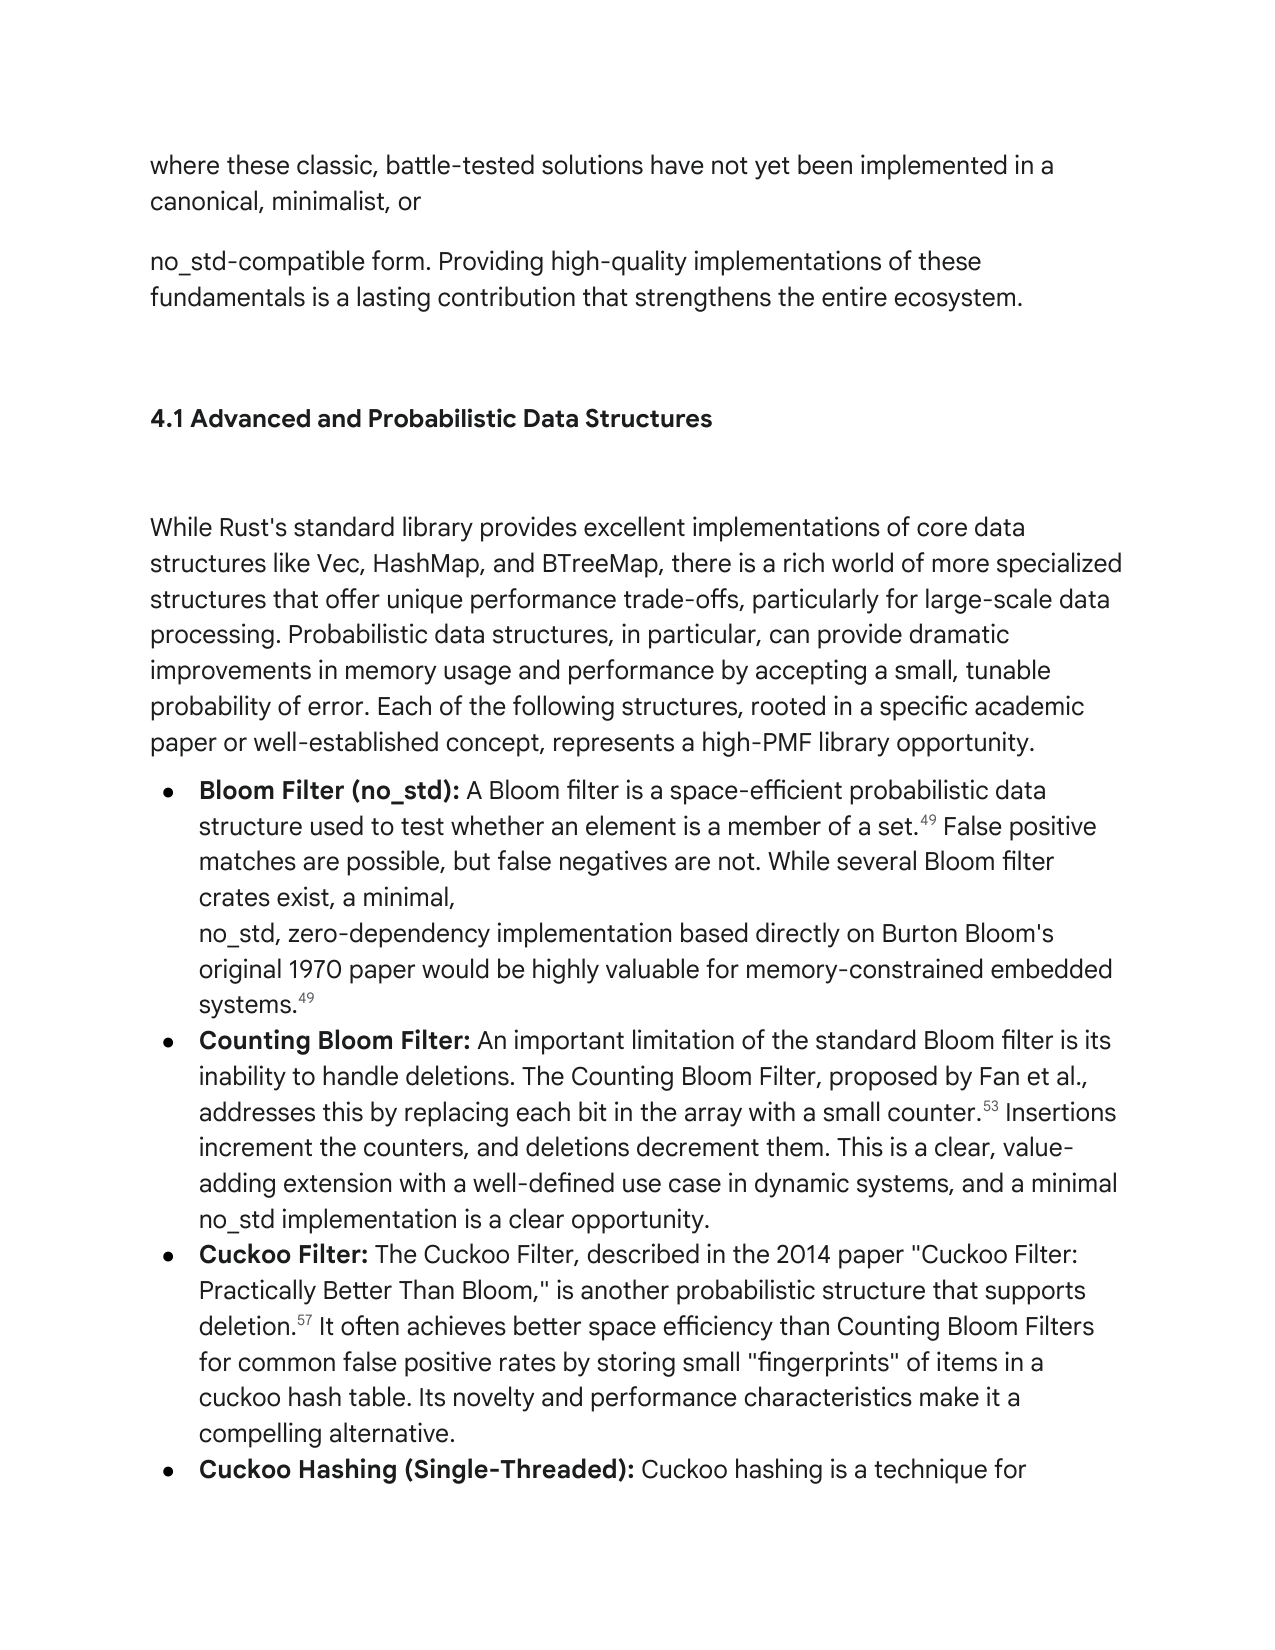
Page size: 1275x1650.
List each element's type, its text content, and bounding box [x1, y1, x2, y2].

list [161, 1454, 1125, 1485]
list Bloom Filter (no_std): A Bloom filter is a space-efficient probabilistic data structure used to test whether an element is a member of a set.49 False positive matches are possible, but false negatives are not. While several Bloom filter crates exist, a minimal, no_std, zero-dependency implementation based directly on Burton Bloom's original 1970 paper would be highly valuable for memory-constrained embedded systems.49 [161, 775, 1125, 1021]
text no_std-compatible form. Providing high-quality implementations of these fundamentals is a lasting contribution that strengthens the entire ecosystem. [150, 246, 1125, 313]
subtitle 4.1 Advanced and Probabilistic Data Structures [150, 404, 1125, 435]
list Cuckoo Filter: The Cuckoo Filter, described in the 2014 paper "Cuckoo Filter: Practically Better Than Bloom," is another probabilistic structure that supports deletion.57 It often achieves better space efficiency than Counting Bloom Filters for common false positive rates by storing small "fingerprints" of items in a cuckoo hash table. Its novelty and performance characteristics make it a compelling alternative. [161, 1240, 1125, 1450]
list Counting Bloom Filter: An important limitation of the standard Bloom filter is its inability to handle deletions. The Counting Bloom Filter, proposed by Fan et al., addresses this by replacing each bit in the array with a small counter.53 Insertions increment the counters, and deletions decrement them. This is a clear, value-adding extension with a well-defined use case in dynamic systems, and a minimal no_std implementation is a clear opportunity. [161, 1025, 1125, 1235]
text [150, 150, 1125, 217]
text While Rust's standard library provides excellent implementations of core data structures like Vec, HashMap, and BTreeMap, there is a rich world of more specialized structures that offer unique performance trade-offs, particularly for large-scale data processing. Probabilistic data structures, in particular, can provide dramatic improvements in memory usage and performance by accepting a small, tunable probability of error. Each of the following structures, rooted in a specific academic paper or well-established concept, represents a high-PMF library opportunity. [150, 513, 1125, 758]
